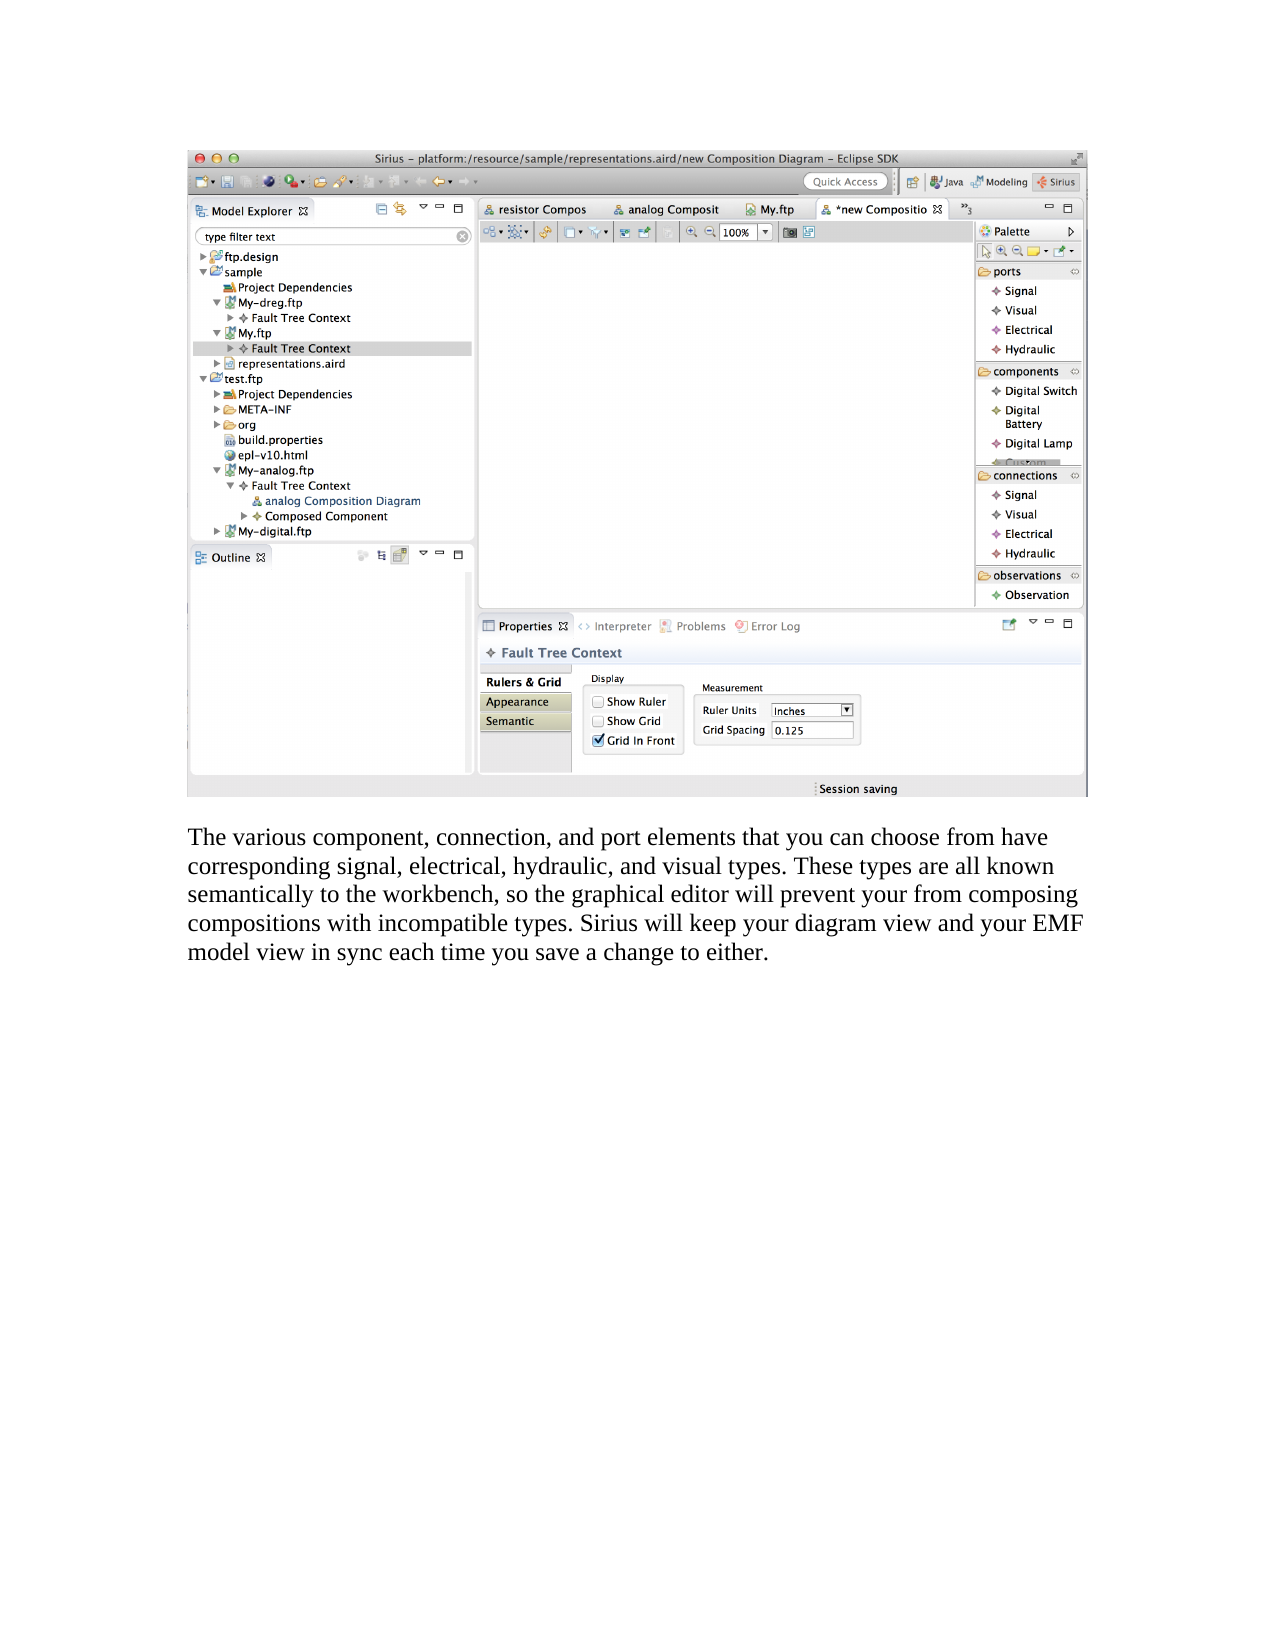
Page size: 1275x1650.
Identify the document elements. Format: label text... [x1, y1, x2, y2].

text The various component, connection, and port elements that you can choose from have corresponding signal, electrical, hydraulic, and visual types. These types are all known semantically to the workbench, so the graphical editor will prevent your from composing compositions with incompatible types. Sirius will keep your diagram view and your EMF model view in sync each time you save a change to either. [187, 822, 1087, 966]
picture [187, 150, 1088, 797]
